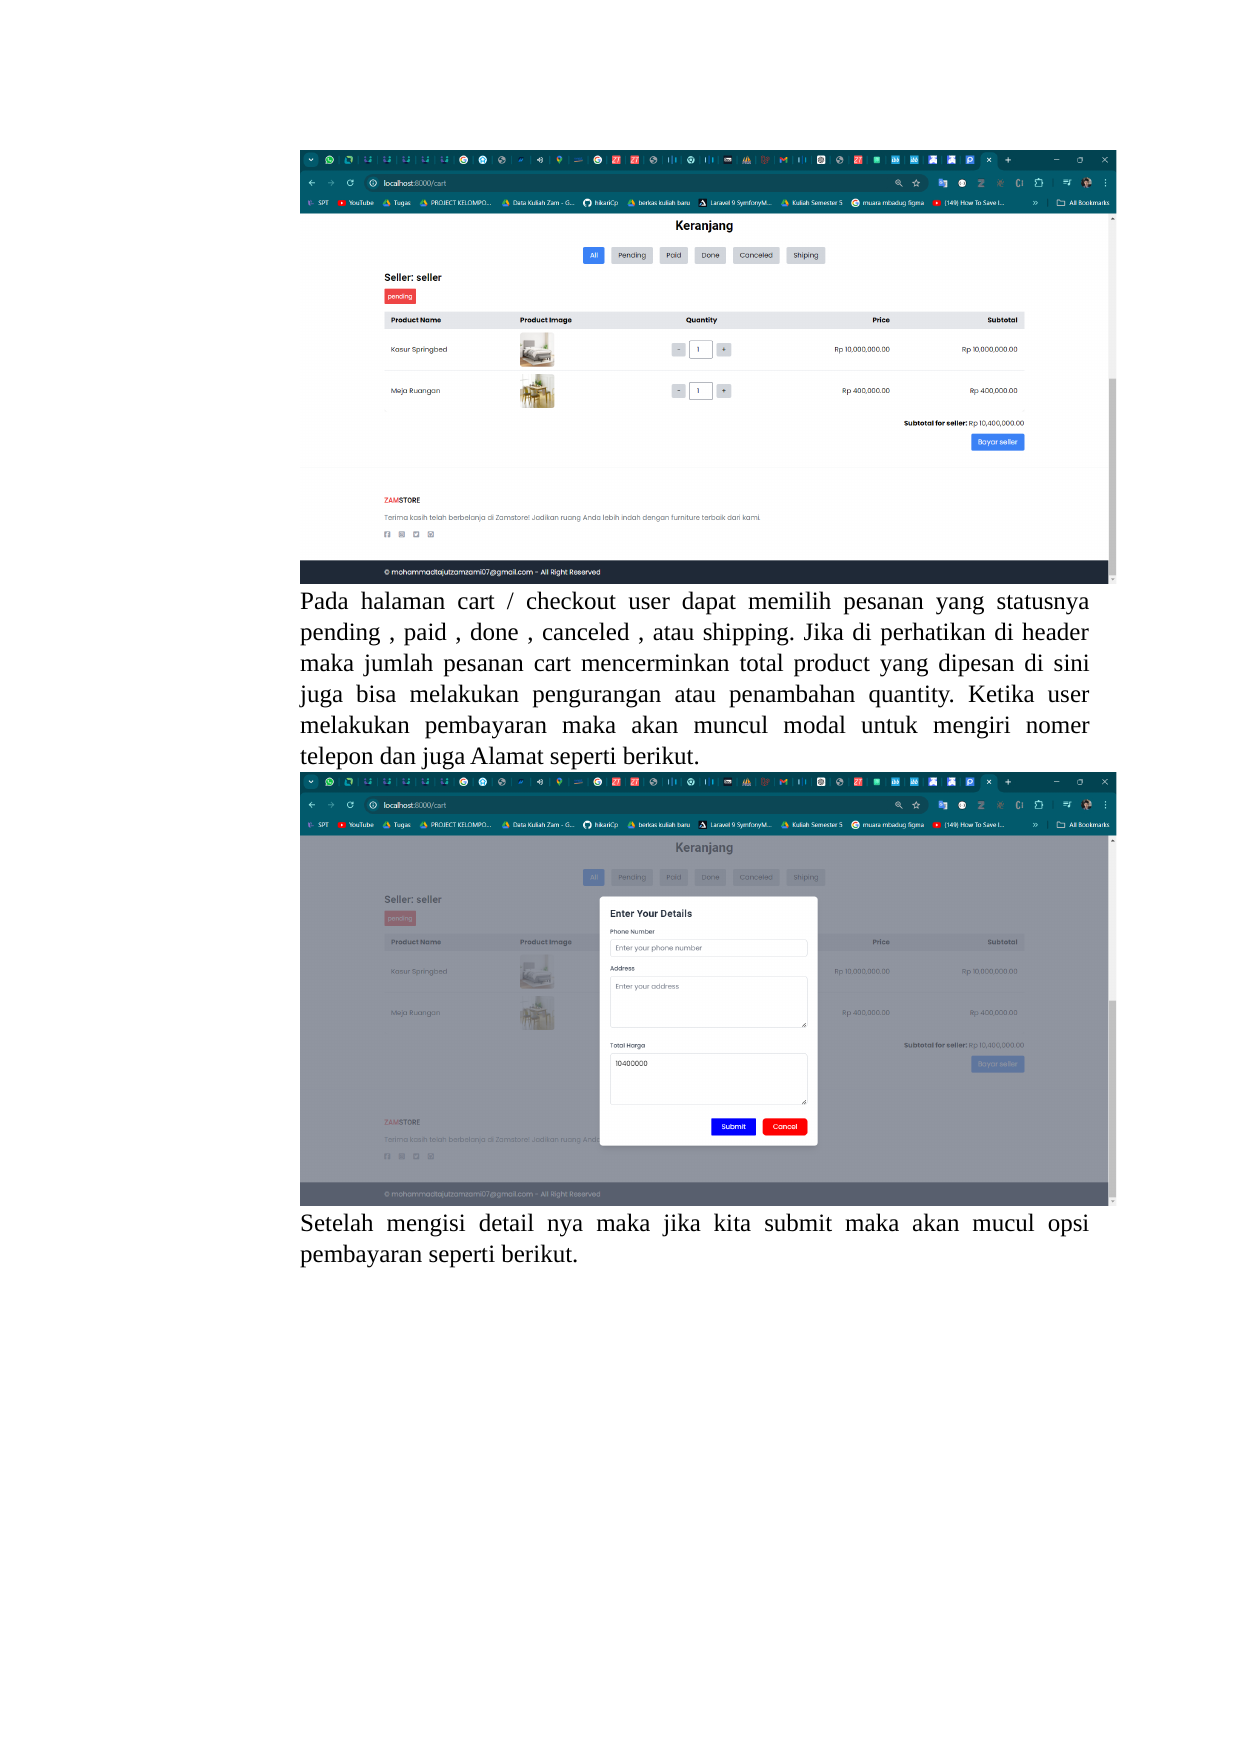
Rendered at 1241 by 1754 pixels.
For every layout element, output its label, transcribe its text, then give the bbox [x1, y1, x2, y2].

list Pada halaman cart / checkout user dapat memilih pesanan yang statusnya pending , paid , done , canceled , atau shipping. Jika di perhatikan di header maka jumlah pesanan cart mencerminkan total product yang dipesan di sini juga bisa melakukan pengurangan atau penambahan quantity. Ketika user melakukan pembayaran maka akan muncul modal untuk mengiri nomer telepon dan juga Alamat seperti berikut. [300, 586, 1090, 770]
list Setelah mengisi detail nya maka jika kita submit maka akan mucul opsi pembayaran seperti berikut. [300, 1208, 1090, 1268]
picture [300, 150, 1117, 584]
picture [300, 772, 1117, 1206]
